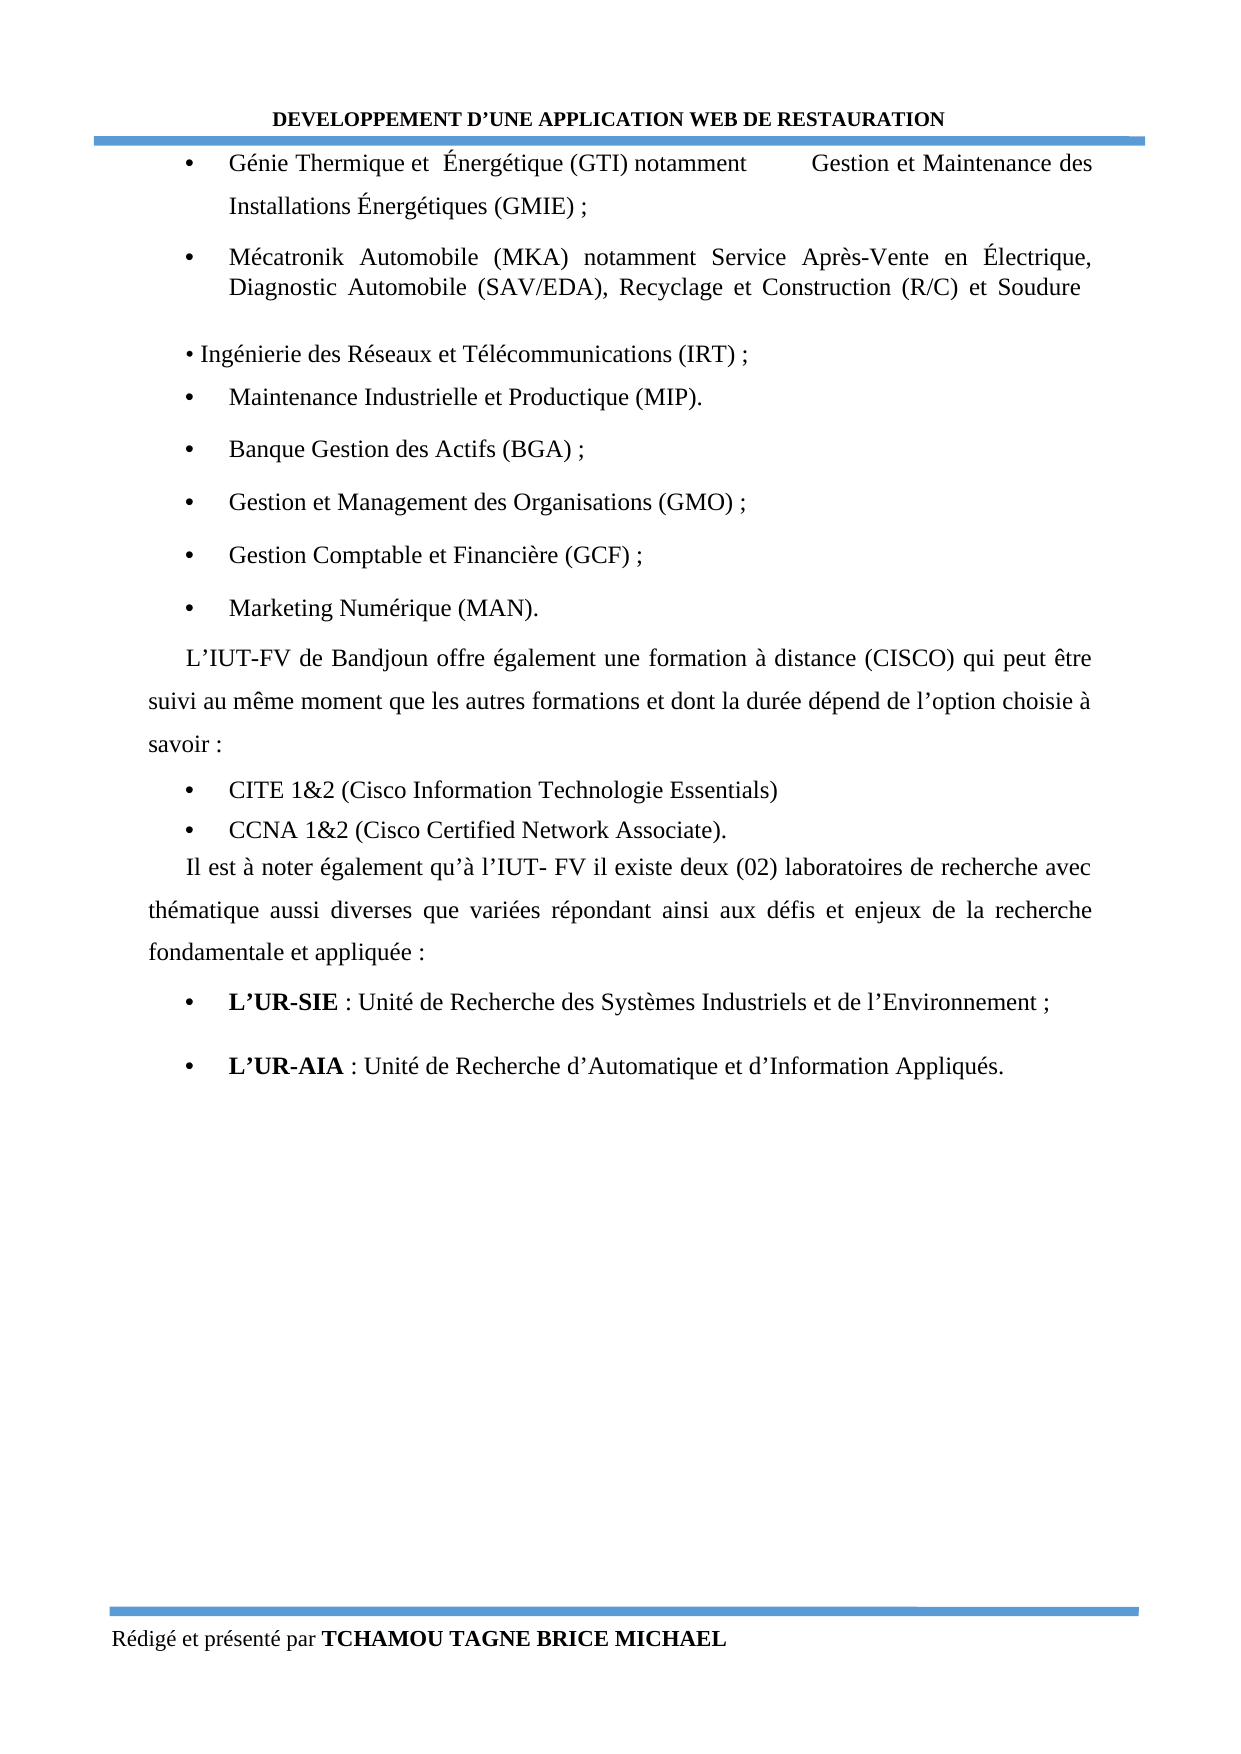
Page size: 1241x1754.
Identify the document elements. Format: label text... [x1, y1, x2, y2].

list CCNA 1&2 (Cisco Certified Network Associate). [185, 815, 1093, 844]
list Gestion et Management des Organisations (GMO) ; [185, 487, 1093, 516]
list Mécatronik Automobile (MKA) notamment Service Après-Vente en Électrique, Diagnostic Automobile (SAV/EDA), Recyclage et Construction (R/C) et Soudure [185, 241, 1093, 331]
list Gestion Comptable et Financière (GCF) ; [185, 540, 1093, 569]
text L’IUT-FV de Bandjoun offre également une formation à distance (CISCO) qui peut être suivi au même moment que les autres formations et dont la durée dépend de l’option choisie à savoir : [148, 643, 1093, 758]
text • Ingénierie des Réseaux et Télécommunications (IRT) ; [148, 339, 1093, 368]
list L’UR-AIA : Unité de Recherche d’Automatique et d’Information Appliqués. [185, 1051, 1093, 1080]
list Génie Thermique et Énergétique (GTI) notamment Gestion et Maintenance des Installations Énergétiques (GMIE) ; [185, 148, 1093, 219]
list CITE 1&2 (Cisco Information Technologie Essentials) [185, 775, 1093, 804]
list Banque Gestion des Actifs (BGA) ; [185, 434, 1093, 463]
list L’UR-SIE : Unité de Recherche des Systèmes Industriels et de l’Environnement ; [185, 987, 1093, 1016]
list Marketing Numérique (MAN). [185, 593, 1093, 622]
text Il est à noter également qu’à l’IUT- FV il existe deux (02) laboratoires de recherche avec thématique aussi diverses que variées répondant ainsi aux défis et enjeux de la recherche fondamentale et appliquée : [148, 852, 1093, 966]
list Maintenance Industrielle et Productique (MIP). [185, 382, 1093, 410]
